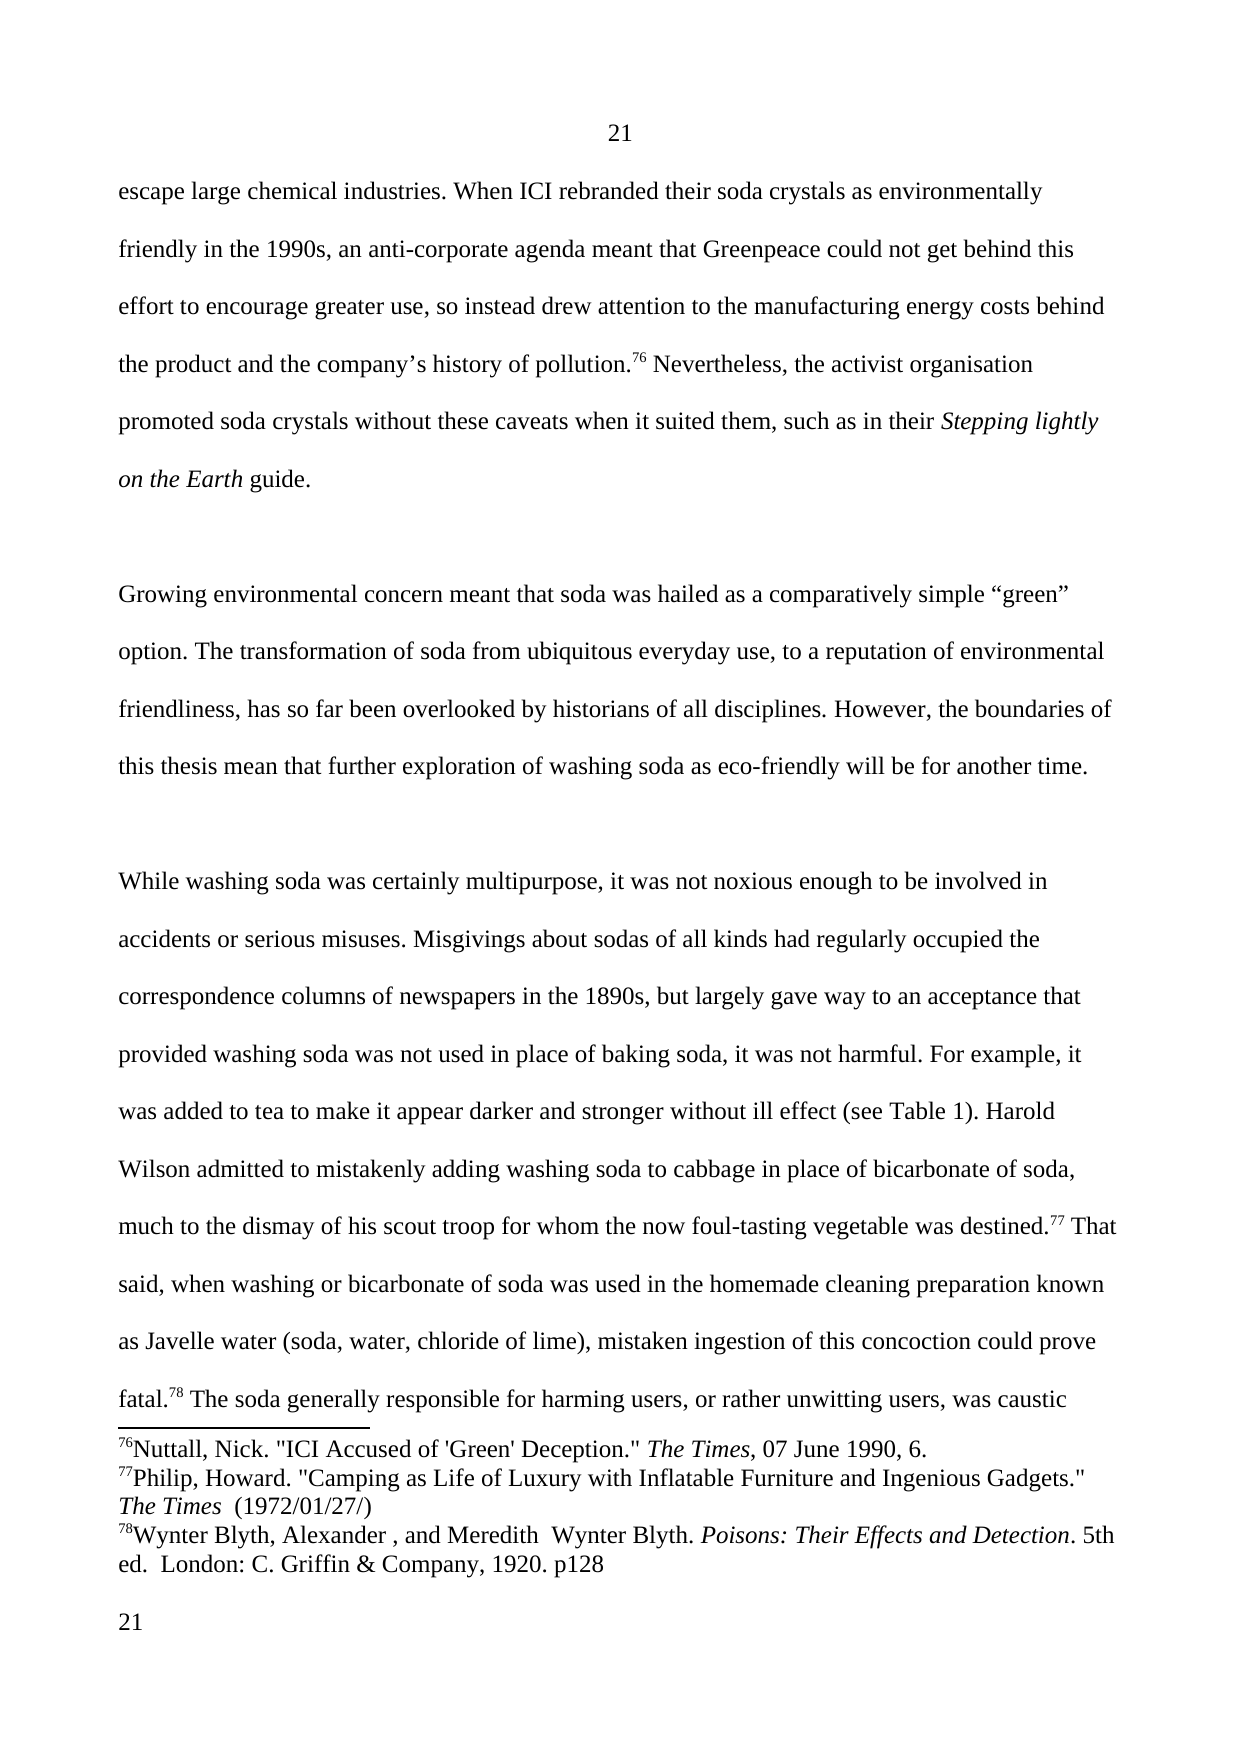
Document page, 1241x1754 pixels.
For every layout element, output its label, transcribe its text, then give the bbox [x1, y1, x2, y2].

text Growing environmental concern meant that soda was hailed as a comparatively simple “green” option. The transformation of soda from ubiquitous everyday use, to a reputation of environmental friendliness, has so far been overlooked by historians of all disciplines. However, the boundaries of this thesis mean that further exploration of washing soda as eco-friendly will be for another time. [118, 579, 1122, 780]
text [118, 176, 1122, 493]
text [118, 866, 1122, 1413]
